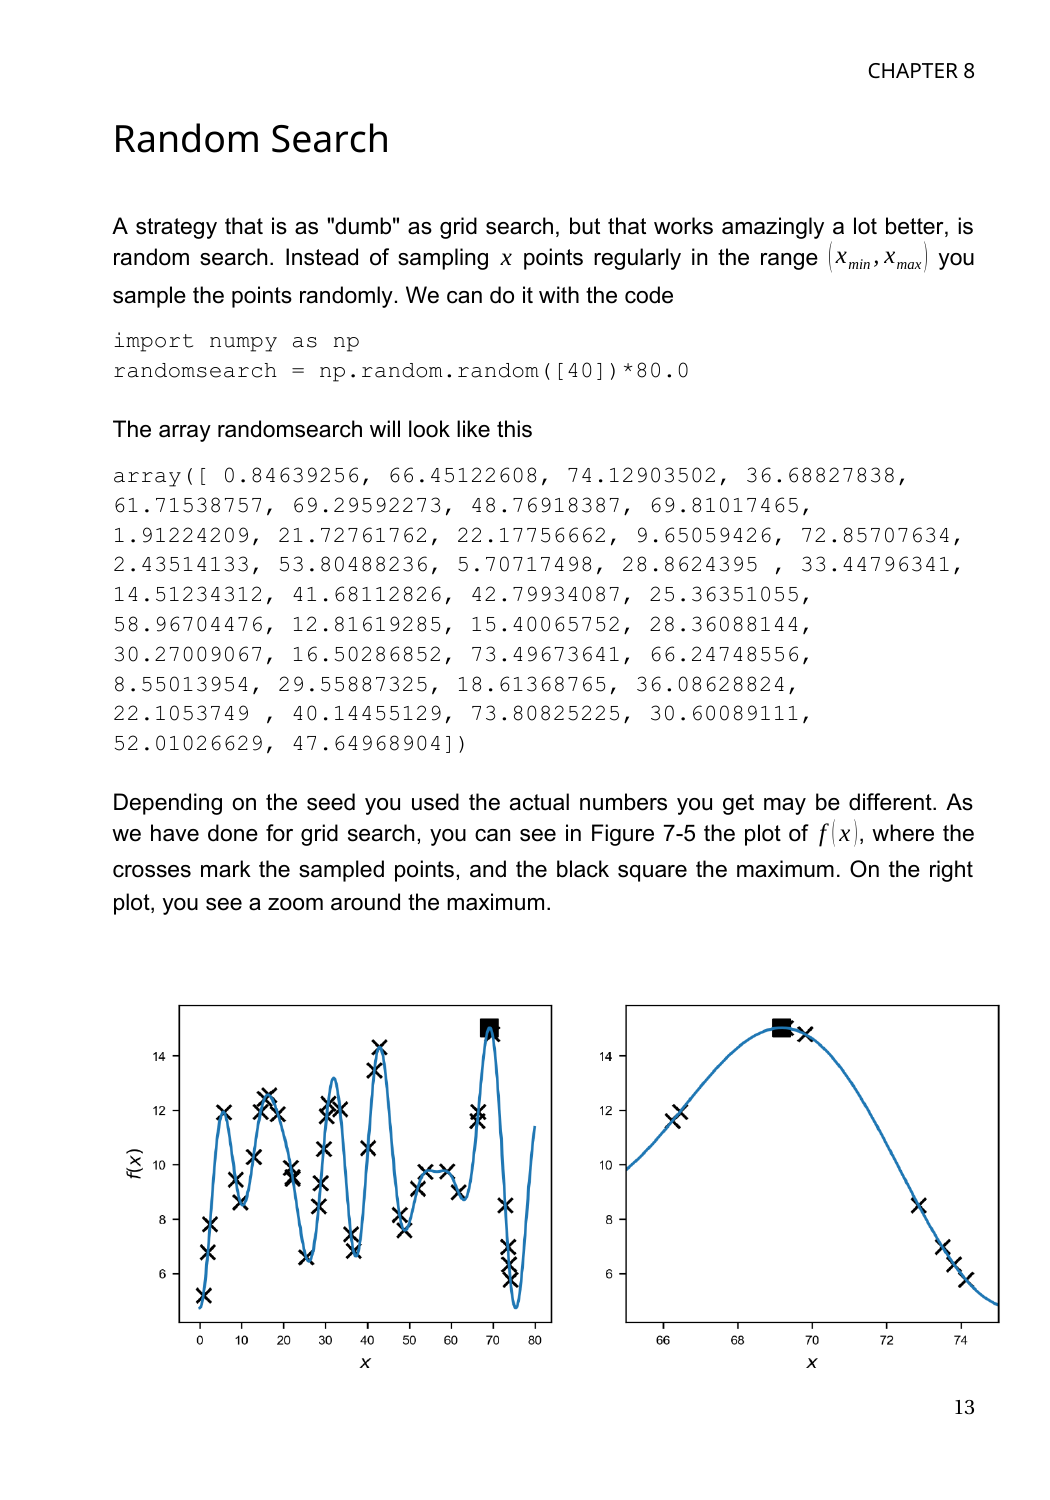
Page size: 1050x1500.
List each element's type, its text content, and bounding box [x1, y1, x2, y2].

picture [112, 990, 1013, 1385]
text Depending on the seed you used the actual numbers you get may be different. As we have done for grid search, you can see in Figure 7-5 the plot of , where the crosses mark the sampled points, and the black square the maximum. On the right plot, you see a zoom around the maximum. [112, 782, 975, 915]
text randomsearch = np.random.random([40])*80.0 [112, 358, 975, 384]
text array([ 0.84639256, 66.45122608, 74.12903502, 36.68827838, 61.71538757, 69.29592273, 48.76918387, 69.81017465, 1.91224209, 21.72761762, 22.17756662, 9.65059426, 72.85707634, 2.43514133, 53.80488236, 5.70717498, 28.8624395 , 33.44796341, 14.51234312, 41.68112826, 42.79934087, 25.36351055, 58.96704476, 12.81619285, 15.40065752, 28.36088144, 30.27009067, 16.50286852, 73.49673641, 66.24748556, 8.55013954, 29.55887325, 18.61368765, 36.08628824, 22.1053749 , 40.14455129, 73.80825225, 30.60089111, 52.01026629, 47.64968904]) [112, 463, 975, 757]
text import numpy as np [112, 329, 975, 355]
subtitle Random Search [112, 112, 975, 163]
text A strategy that is as "dumb" as grid search, but that works amazingly a lot better, is random search. Instead of sampling points regularly in the range you sample the points randomly. We can do it with the code [112, 207, 975, 308]
text The array randomsearch will look like this [112, 409, 975, 442]
